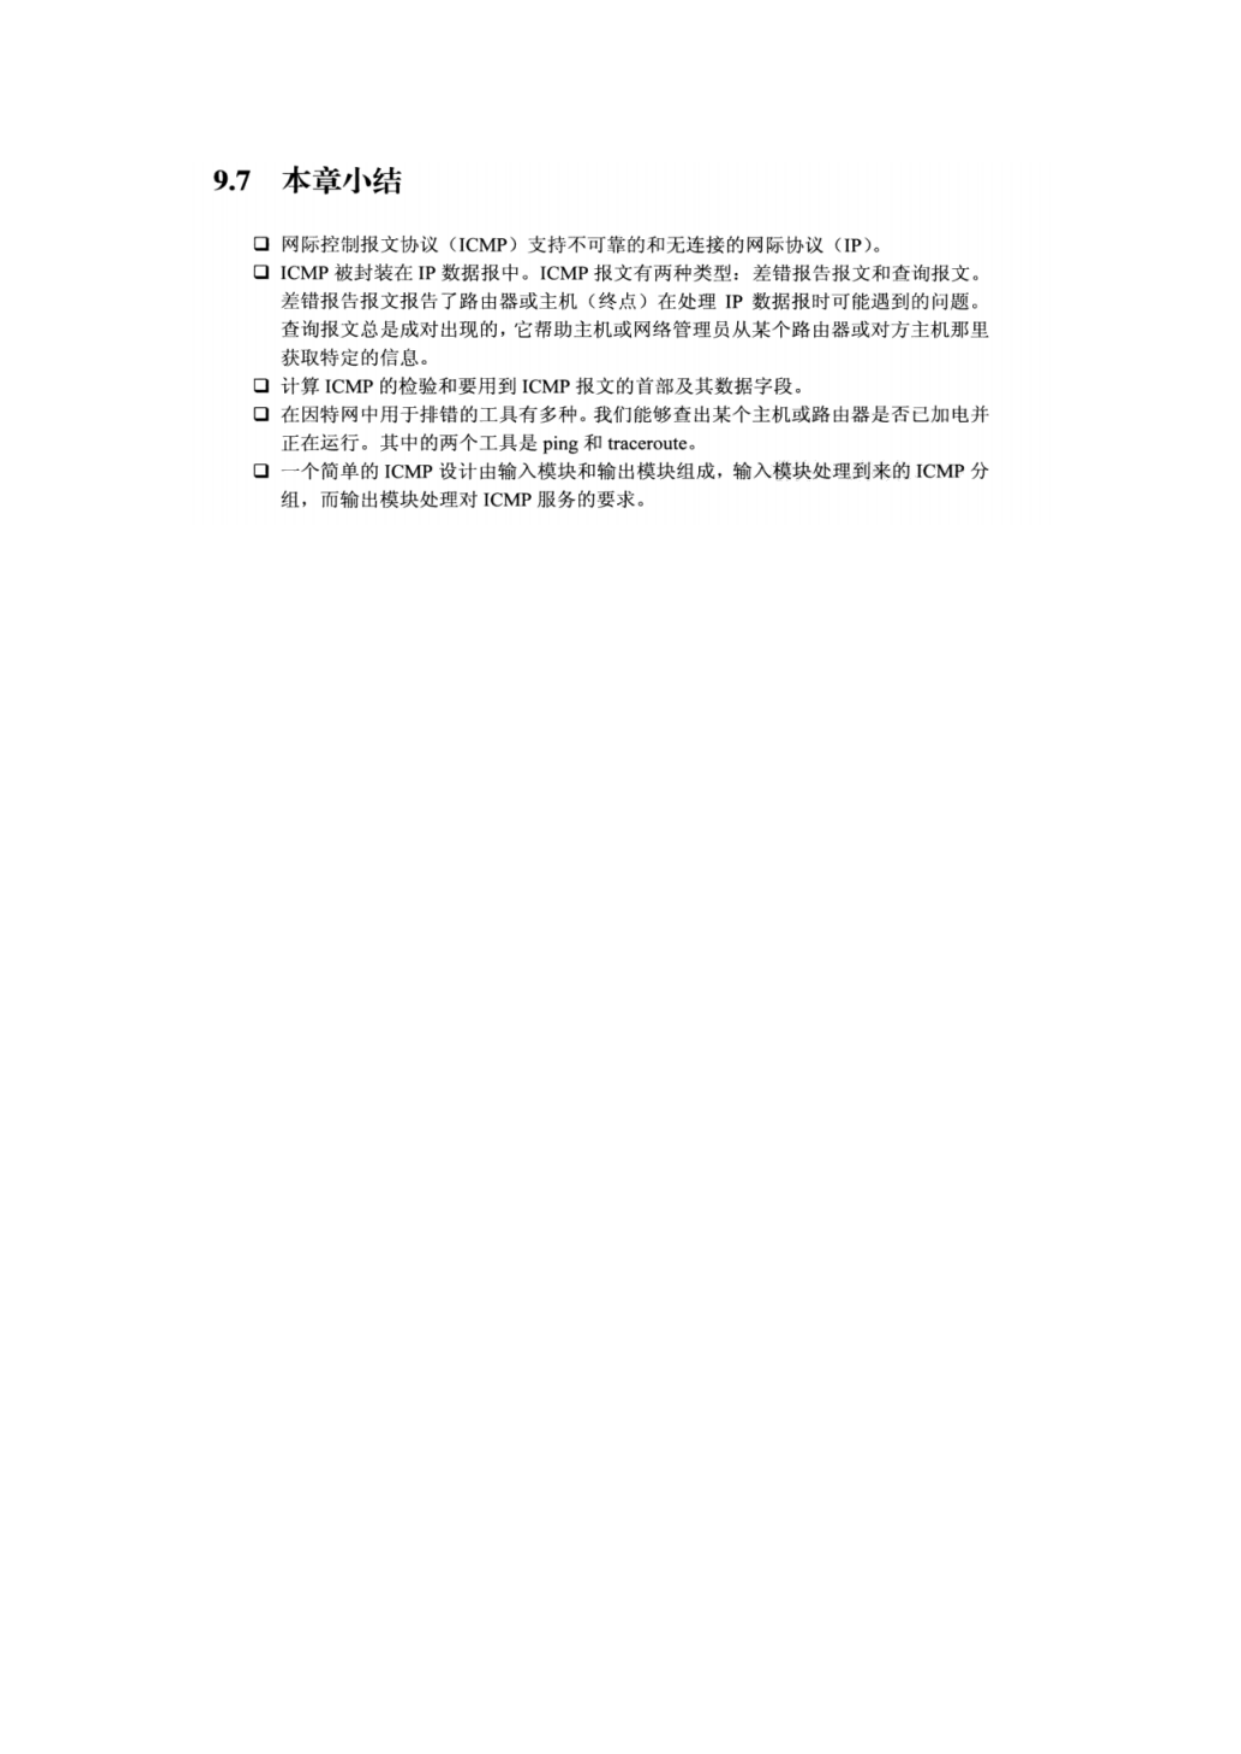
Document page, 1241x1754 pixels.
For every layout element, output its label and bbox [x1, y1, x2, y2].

picture [187, 162, 1053, 525]
